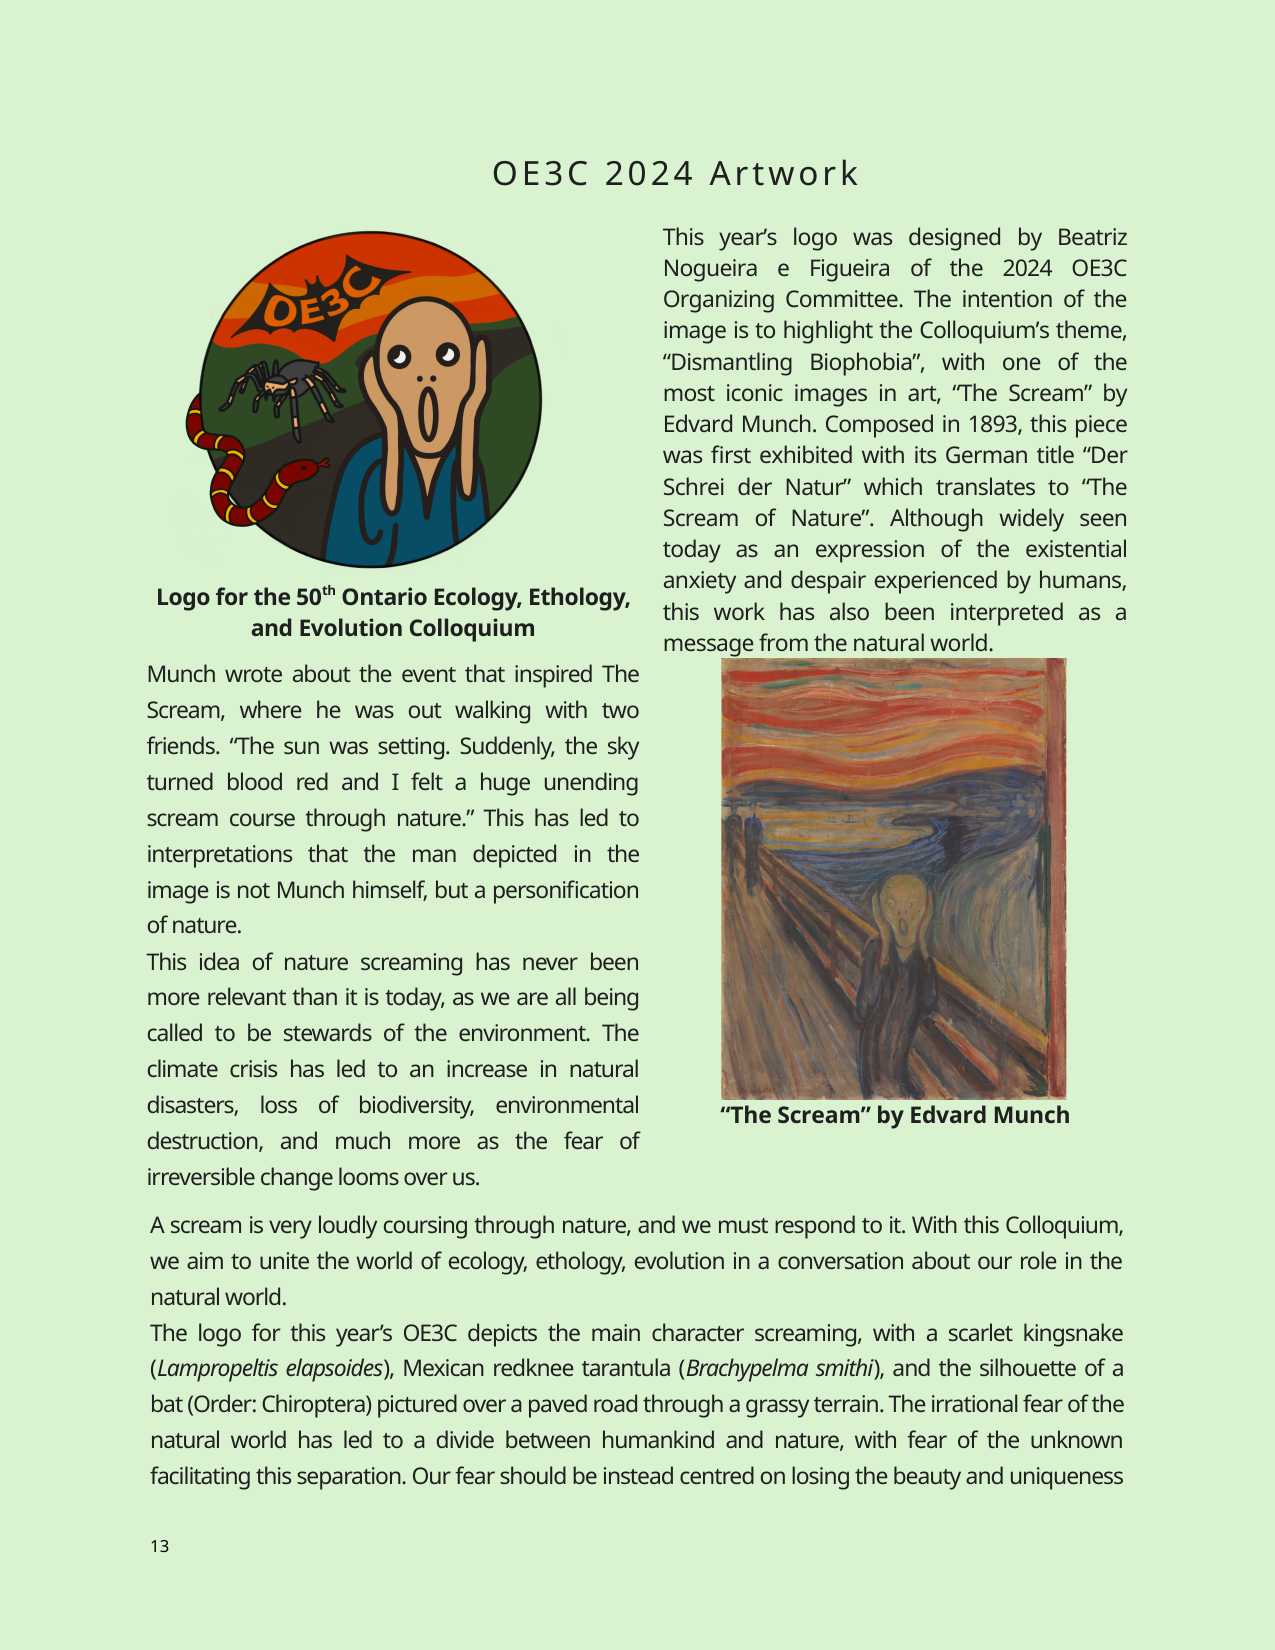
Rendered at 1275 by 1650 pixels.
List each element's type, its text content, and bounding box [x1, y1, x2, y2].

table_header Logo for the 50th Ontario Ecology, Ethology, and Evolution Colloquium [135, 220, 651, 658]
picture [160, 220, 594, 581]
text A scream is very loudly coursing through nature, and we must respond to it. With this Colloquium, we aim to unite the world of ecology, ethology, evolution in a conversation about our role in the natural world. [150, 1209, 1125, 1312]
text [150, 1316, 1125, 1491]
table_cell “The Scream” by Edvard Munch [651, 658, 1139, 1209]
table_header This year’s logo was designed by Beatriz Nogueira e Figueira of the 2024 OE3C Organizing Committee. The intention of the image is to highlight the Colloquium’s theme, “Dismantling Biophobia”, with one of the most iconic images in art, “The Scream” by Edvard Munch. Composed in 1893, this piece was first exhibited with its German title “Der Schrei der Natur” which translates to “The Scream of Nature”. Although widely seen today as an expression of the existential anxiety and despair experienced by humans, this work has also been interpreted as a message from the natural world. [651, 220, 1139, 658]
text OE3C 2024 Artwork [150, 150, 1125, 195]
table_cell Munch wrote about the event that inspired The Scream, where he was out walking with two friends. “The sun was setting. Suddenly, the sky turned blood red and I felt a huge unending scream course through nature.” This has led to interpretations that the man depicted in the image is not Munch himself, but a personification of nature. This idea of nature screaming has never been more relevant than it is today, as we are all being called to be stewards of the environment. The climate crisis has led to an increase in natural disasters, loss of biodiversity, environmental destruction, and much more as the fear of irreversible change looms over us. [135, 658, 651, 1209]
picture [721, 658, 1067, 1100]
